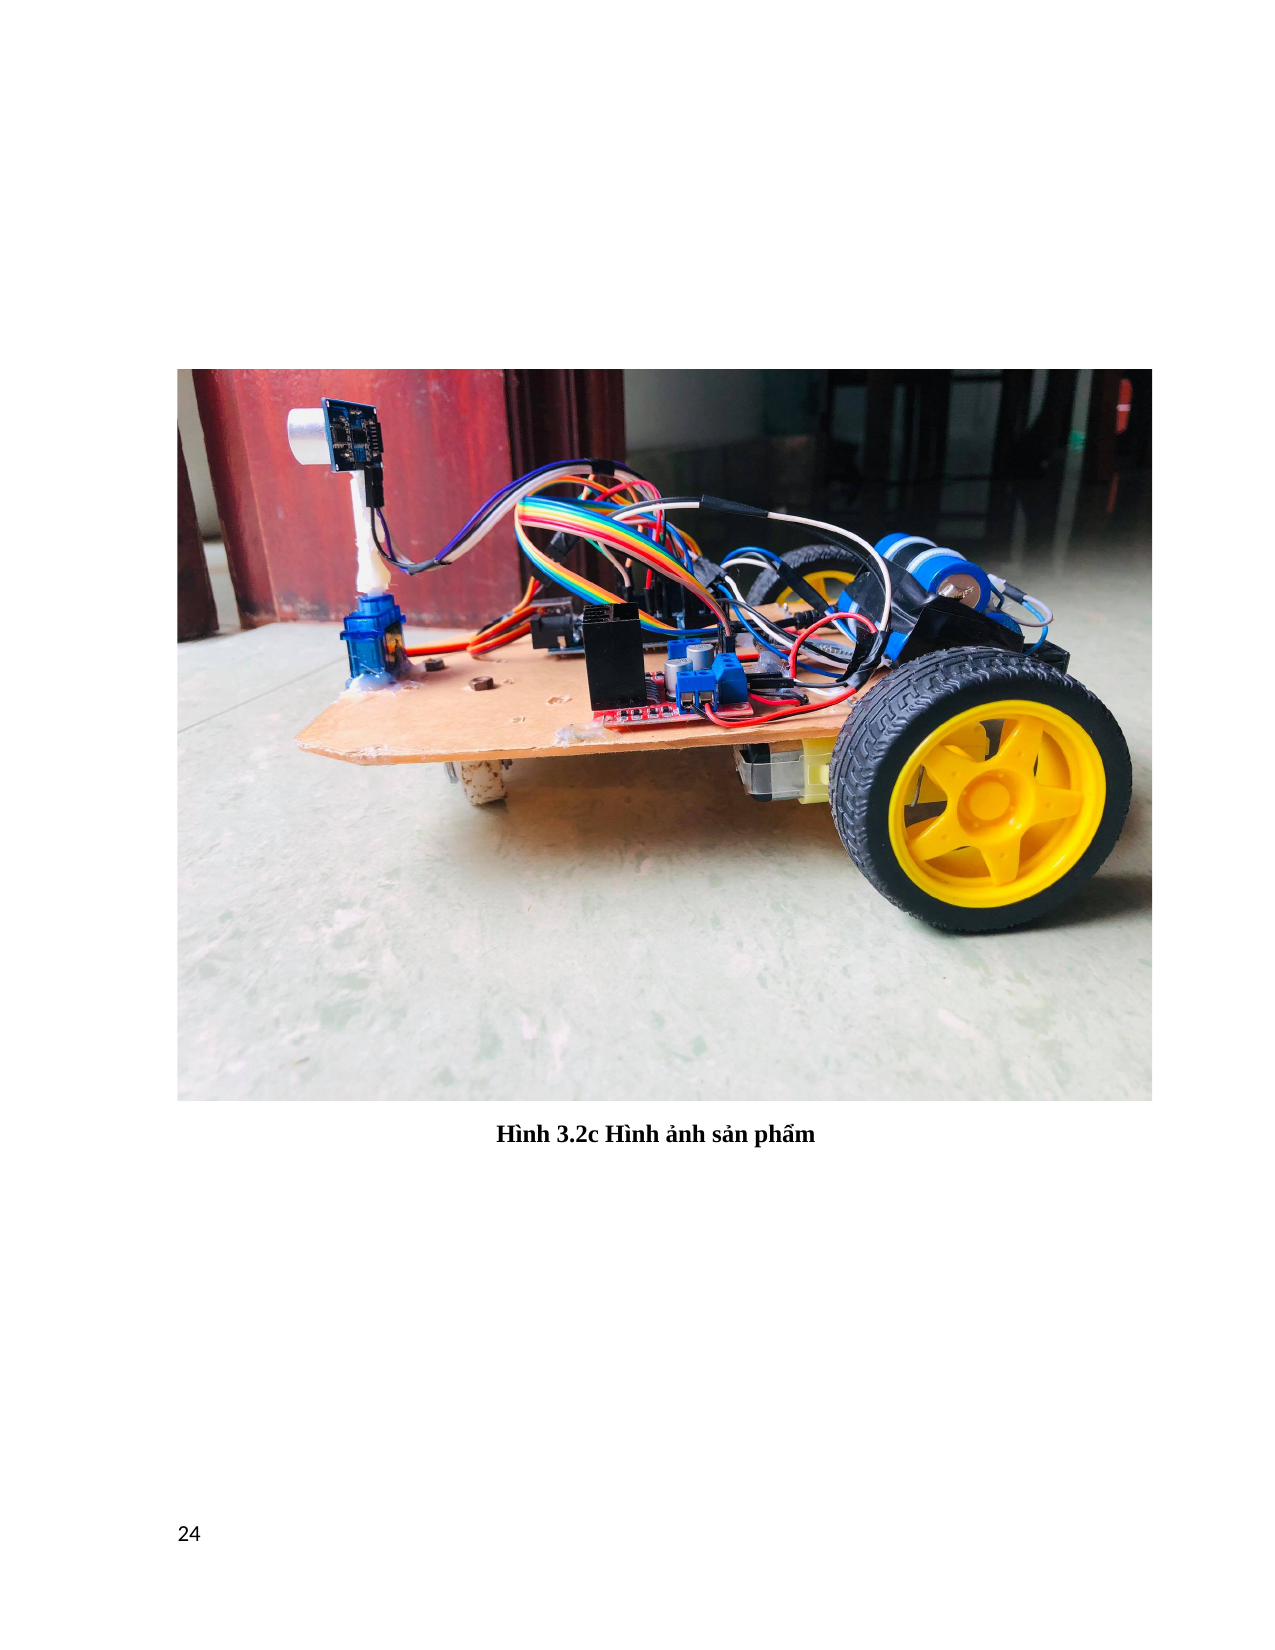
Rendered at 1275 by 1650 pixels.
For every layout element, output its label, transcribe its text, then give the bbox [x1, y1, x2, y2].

picture [177, 369, 1153, 1101]
text Hình 3.2c Hình ảnh sản phẩm [177, 1119, 1157, 1148]
